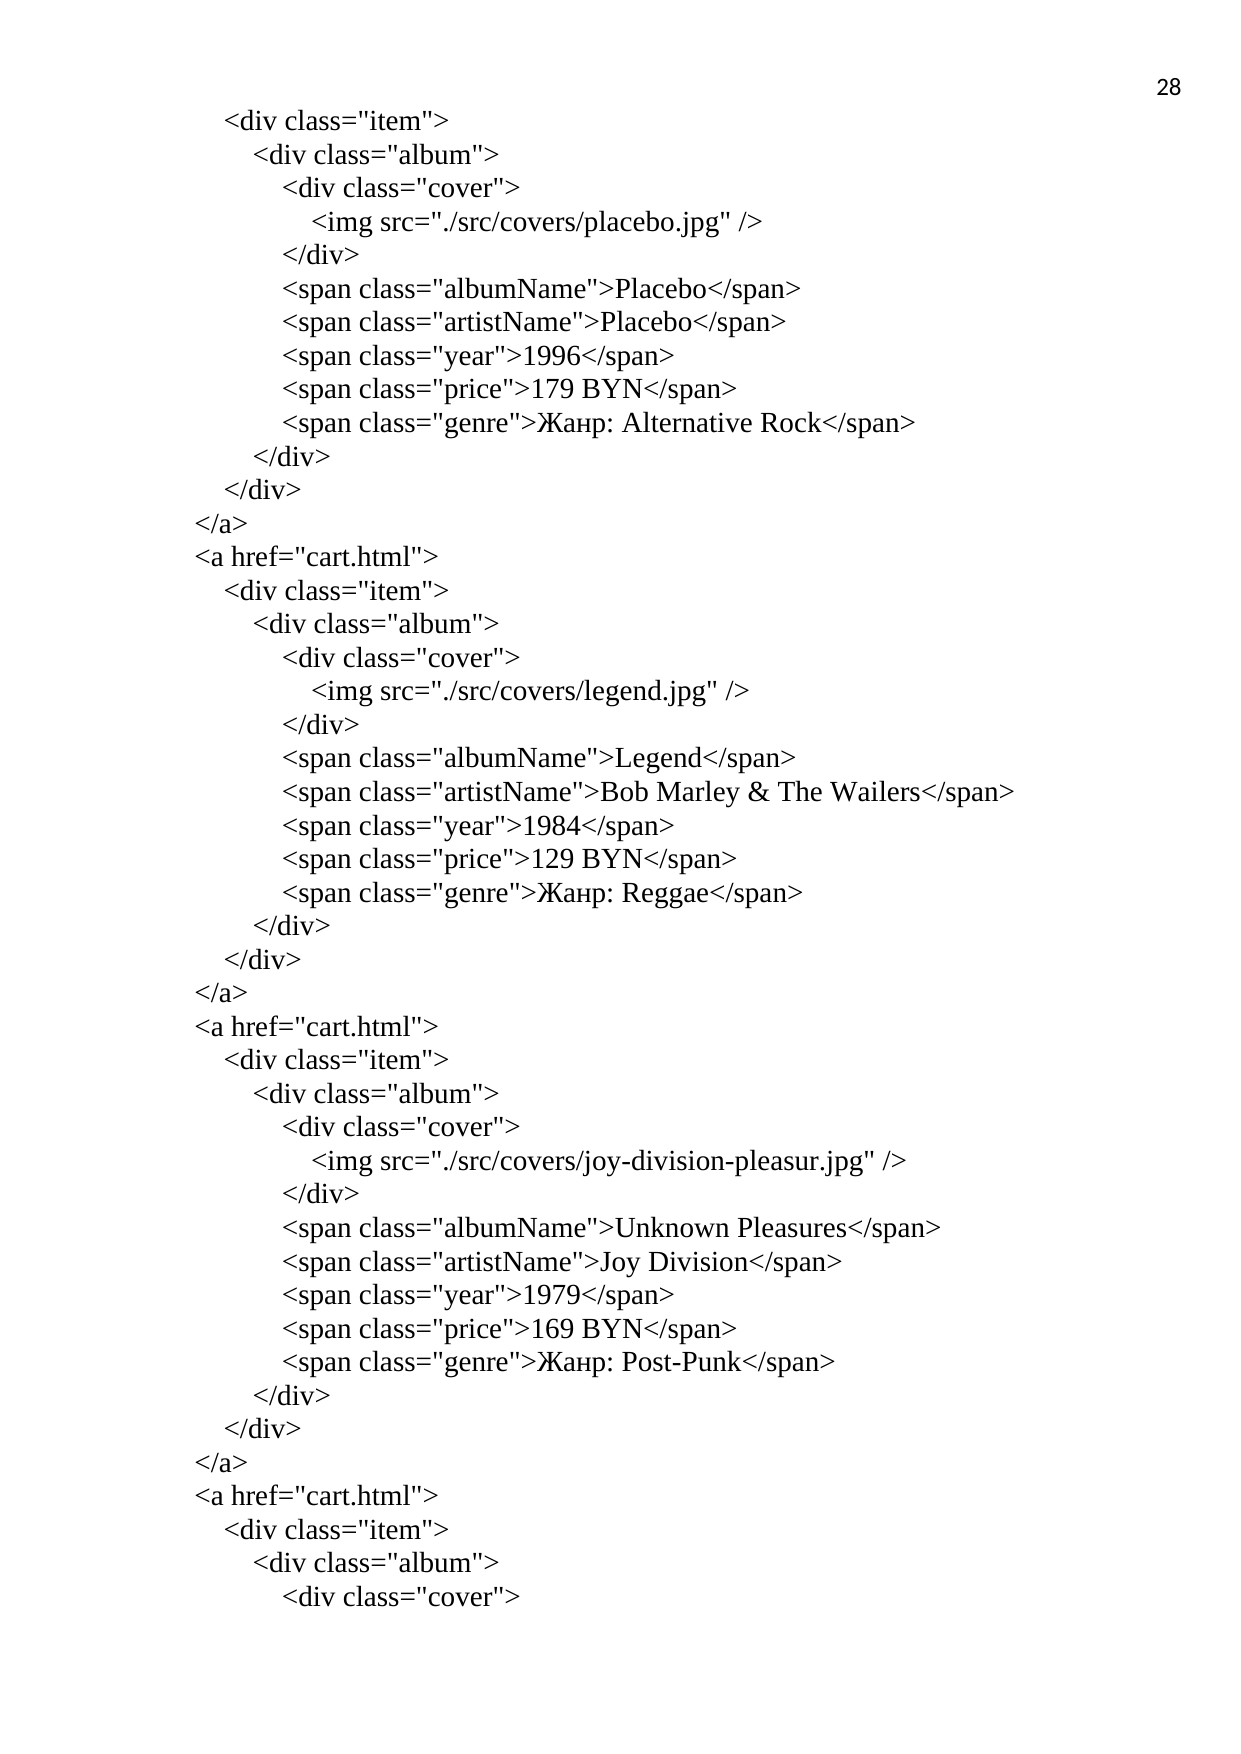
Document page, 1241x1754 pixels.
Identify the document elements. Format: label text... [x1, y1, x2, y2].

text <div class="item"> [136, 1042, 1181, 1076]
text <span class="price">179 BYN</span> [136, 372, 1181, 405]
text <span class="year">1979</span> [136, 1277, 1181, 1311]
text <span class="price">129 BYN</span> [136, 841, 1181, 875]
text </div> [136, 472, 1181, 506]
text </a> [136, 1445, 1181, 1478]
text </div> [136, 1378, 1181, 1411]
text <span class="albumName">Legend</span> [136, 741, 1181, 774]
text <img src="./src/covers/placebo.jpg" /> [136, 204, 1181, 237]
text <span class="price">169 BYN</span> [136, 1311, 1181, 1344]
text <div class="item"> [136, 573, 1181, 606]
text <div class="cover"> [136, 1579, 1181, 1613]
text <img src="./src/covers/joy-division-pleasur.jpg" /> [136, 1143, 1181, 1177]
text </a> [136, 506, 1181, 539]
text </div> [136, 942, 1181, 975]
text <div class="item"> [136, 103, 1181, 137]
text </div> [136, 439, 1181, 472]
text <div class="cover"> [136, 170, 1181, 204]
text <div class="cover"> [136, 640, 1181, 673]
text <span class="year">1996</span> [136, 338, 1181, 372]
text <span class="artistName">Bob Marley & The Wailers</span> [136, 774, 1181, 808]
text <a href="cart.html"> [136, 1478, 1181, 1512]
text </div> [136, 1411, 1181, 1445]
text </div> [136, 1177, 1181, 1210]
text <span class="artistName">Joy Division</span> [136, 1244, 1181, 1277]
text </div> [136, 237, 1181, 271]
text <div class="item"> [136, 1512, 1181, 1546]
text <span class="artistName">Placebo</span> [136, 304, 1181, 338]
text <span class="genre">Жанр: Reggae</span> [136, 875, 1181, 908]
text <div class="cover"> [136, 1109, 1181, 1143]
text <span class="genre">Жанр: Alternative Rock</span> [136, 405, 1181, 439]
text <span class="year">1984</span> [136, 808, 1181, 841]
text <span class="genre">Жанр: Post-Punk</span> [136, 1344, 1181, 1378]
text <div class="album"> [136, 1546, 1181, 1579]
text </div> [136, 908, 1181, 942]
text <img src="./src/covers/legend.jpg" /> [136, 673, 1181, 707]
text </a> [136, 975, 1181, 1009]
text </div> [136, 707, 1181, 741]
text <span class="albumName">Unknown Pleasures</span> [136, 1210, 1181, 1244]
text <div class="album"> [136, 137, 1181, 170]
text <div class="album"> [136, 606, 1181, 640]
text <div class="album"> [136, 1076, 1181, 1109]
text <a href="cart.html"> [136, 1009, 1181, 1042]
text <a href="cart.html"> [136, 539, 1181, 573]
text <span class="albumName">Placebo</span> [136, 271, 1181, 304]
